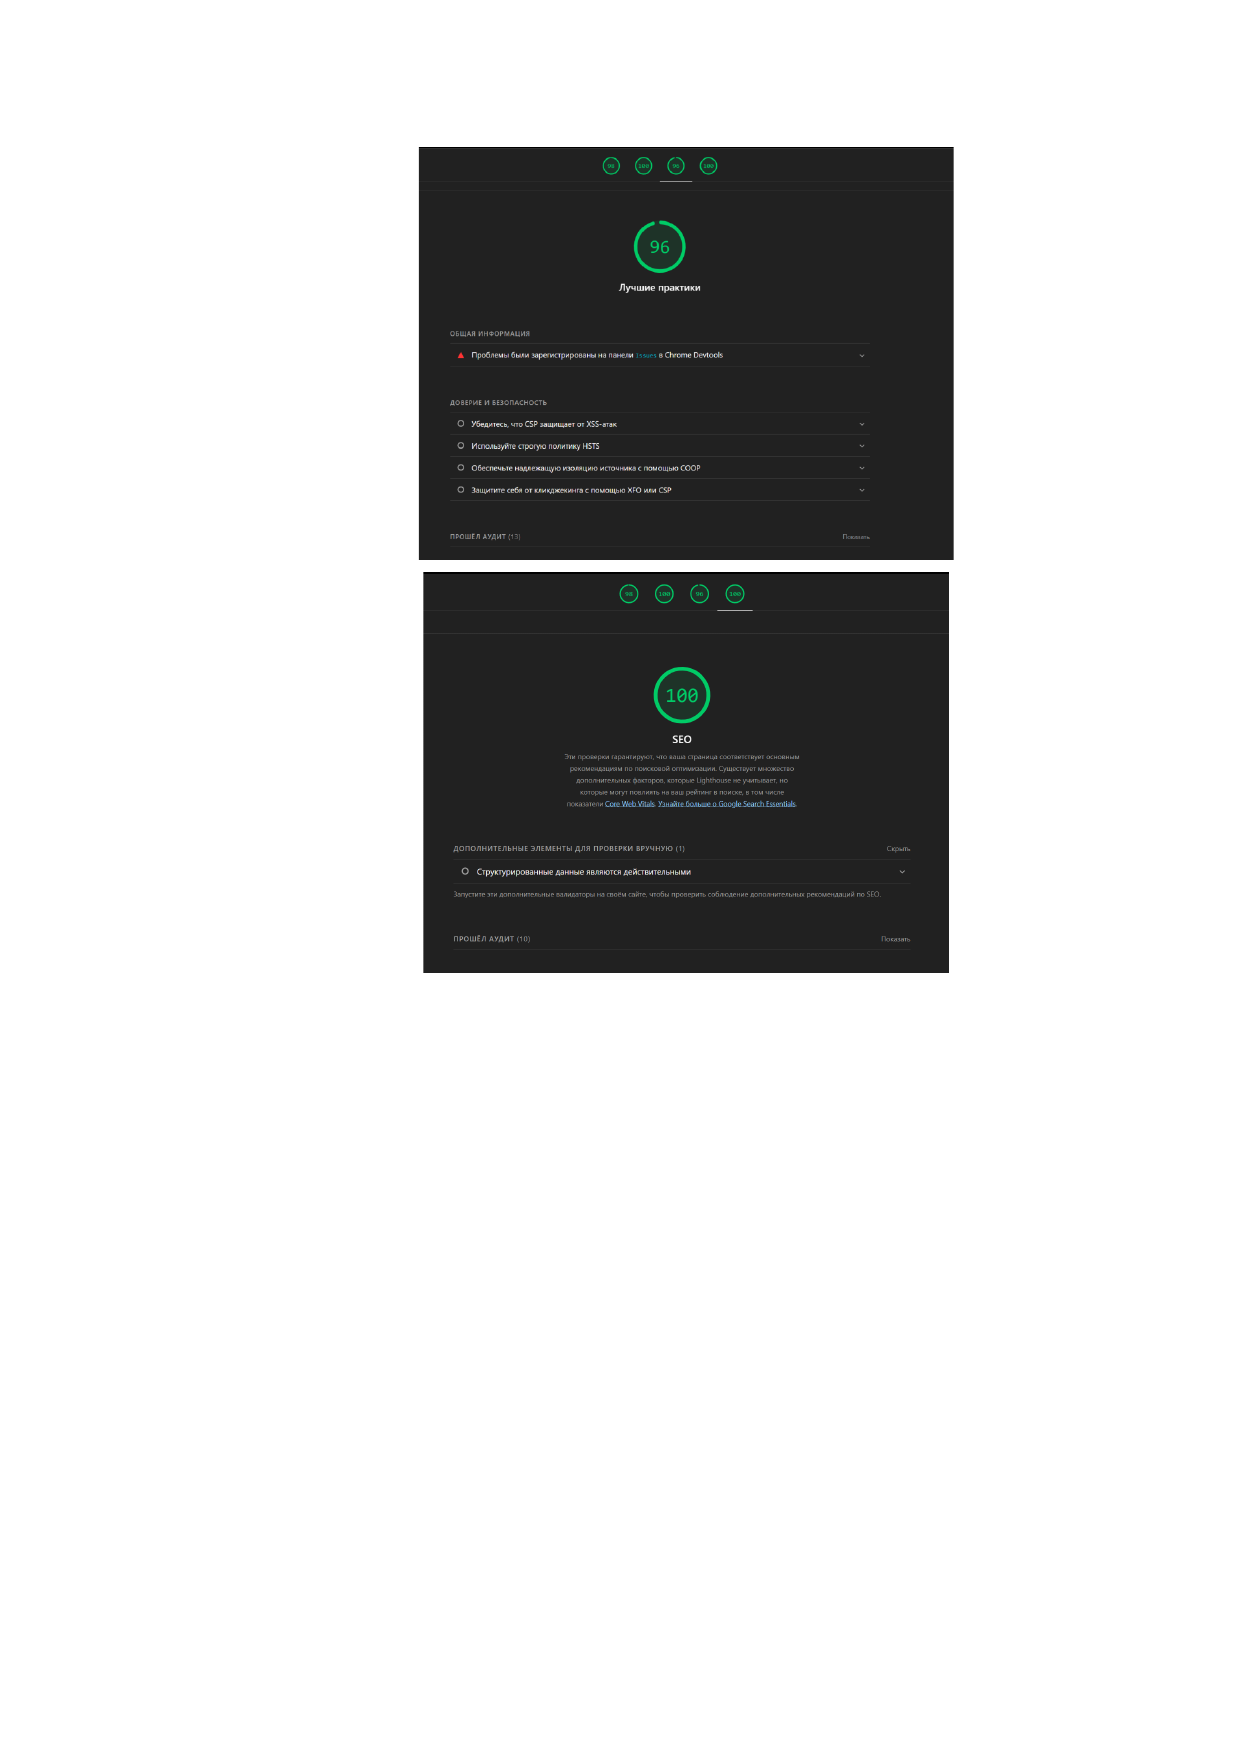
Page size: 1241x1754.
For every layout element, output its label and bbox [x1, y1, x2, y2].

picture [418, 147, 954, 560]
picture [423, 572, 949, 973]
